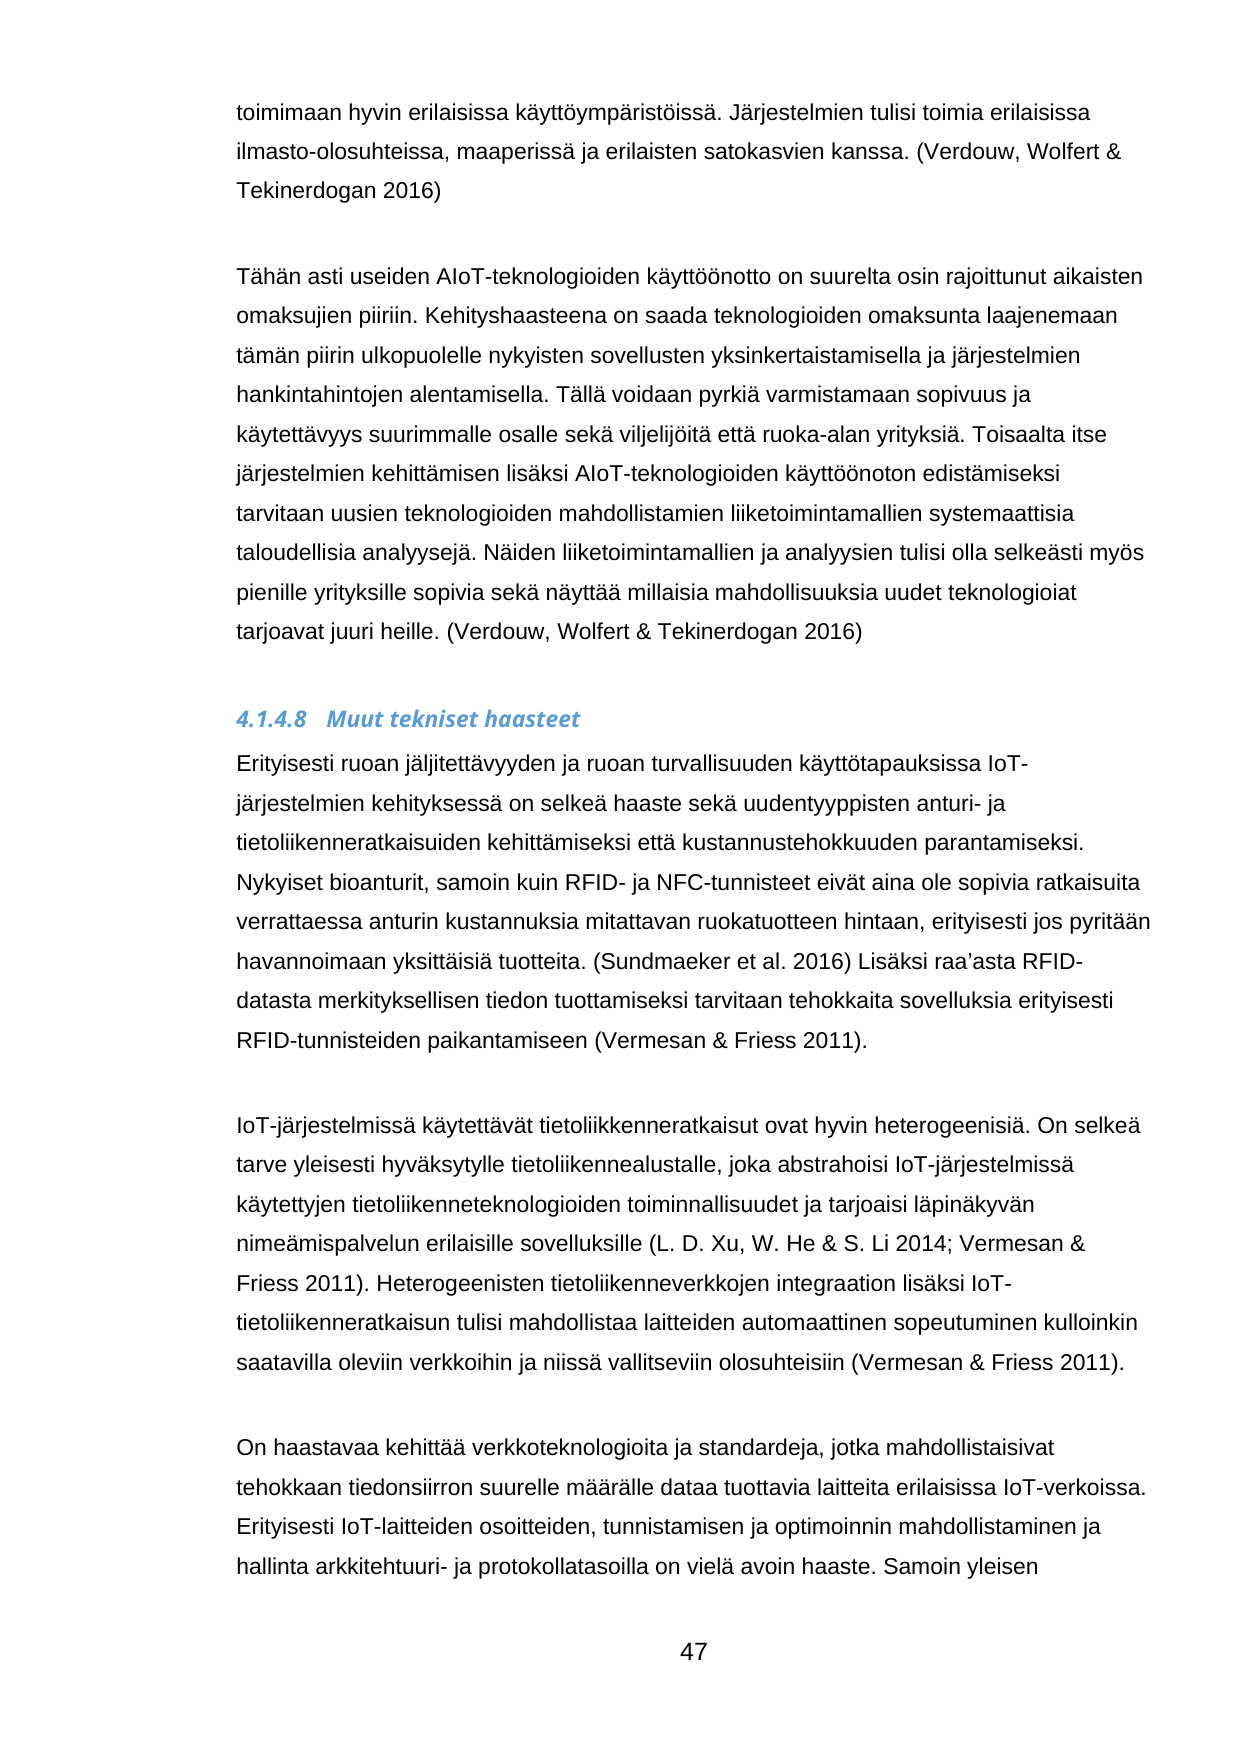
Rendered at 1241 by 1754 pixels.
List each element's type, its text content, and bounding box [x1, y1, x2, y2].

subtitle Muut tekniset haasteet [236, 703, 1152, 735]
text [236, 98, 1152, 204]
text Erityisesti ruoan jäljitettävyyden ja ruoan turvallisuuden käyttötapauksissa IoT-järjestelmien kehityksessä on selkeä haaste sekä uudentyyppisten anturi- ja tietoliikenneratkaisuiden kehittämiseksi että kustannustehokkuuden parantamiseksi. Nykyiset bioanturit, samoin kuin RFID- ja NFC-tunnisteet eivät aina ole sopivia ratkaisuita verrattaessa anturin kustannuksia mitattavan ruokatuotteen hintaan, erityisesti jos pyritään havannoimaan yksittäisiä tuotteita. (Sundmaeker et al. 2016) Lisäksi raa’asta RFID-datasta merkityksellisen tiedon tuottamiseksi tarvitaan tehokkaita sovelluksia erityisesti RFID-tunnisteiden paikantamiseen (Vermesan & Friess 2011). [236, 750, 1152, 1053]
text Tähän asti useiden AIoT-teknologioiden käyttöönotto on suurelta osin rajoittunut aikaisten omaksujien piiriin. Kehityshaasteena on saada teknologioiden omaksunta laajenemaan tämän piirin ulkopuolelle nykyisten sovellusten yksinkertaistamisella ja järjestelmien hankintahintojen alentamisella. Tällä voidaan pyrkiä varmistamaan sopivuus ja käytettävyys suurimmalle osalle sekä viljelijöitä että ruoka-alan yrityksiä. Toisaalta itse järjestelmien kehittämisen lisäksi AIoT-teknologioiden käyttöönoton edistämiseksi tarvitaan uusien teknologioiden mahdollistamien liiketoimintamallien systemaattisia taloudellisia analyysejä. Näiden liiketoimintamallien ja analyysien tulisi olla selkeästi myös pienille yrityksille sopivia sekä näyttää millaisia mahdollisuuksia uudet teknologioiat tarjoavat juuri heille. (Verdouw, Wolfert & Tekinerdogan 2016) [236, 263, 1152, 644]
text IoT-järjestelmissä käytettävät tietoliikkenneratkaisut ovat hyvin heterogeenisiä. On selkeä tarve yleisesti hyväksytylle tietoliikennealustalle, joka abstrahoisi IoT-järjestelmissä käytettyjen tietoliikenneteknologioiden toiminnallisuudet ja tarjoaisi läpinäkyvän nimeämispalvelun erilaisille sovelluksille (L. D. Xu, W. He & S. Li 2014; Vermesan & Friess 2011). Heterogeenisten tietoliikenneverkkojen integraation lisäksi IoT-tietoliikenneratkaisun tulisi mahdollistaa laitteiden automaattinen sopeutuminen kulloinkin saatavilla oleviin verkkoihin ja niissä vallitseviin olosuhteisiin (Vermesan & Friess 2011). [236, 1112, 1152, 1375]
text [236, 1434, 1152, 1579]
